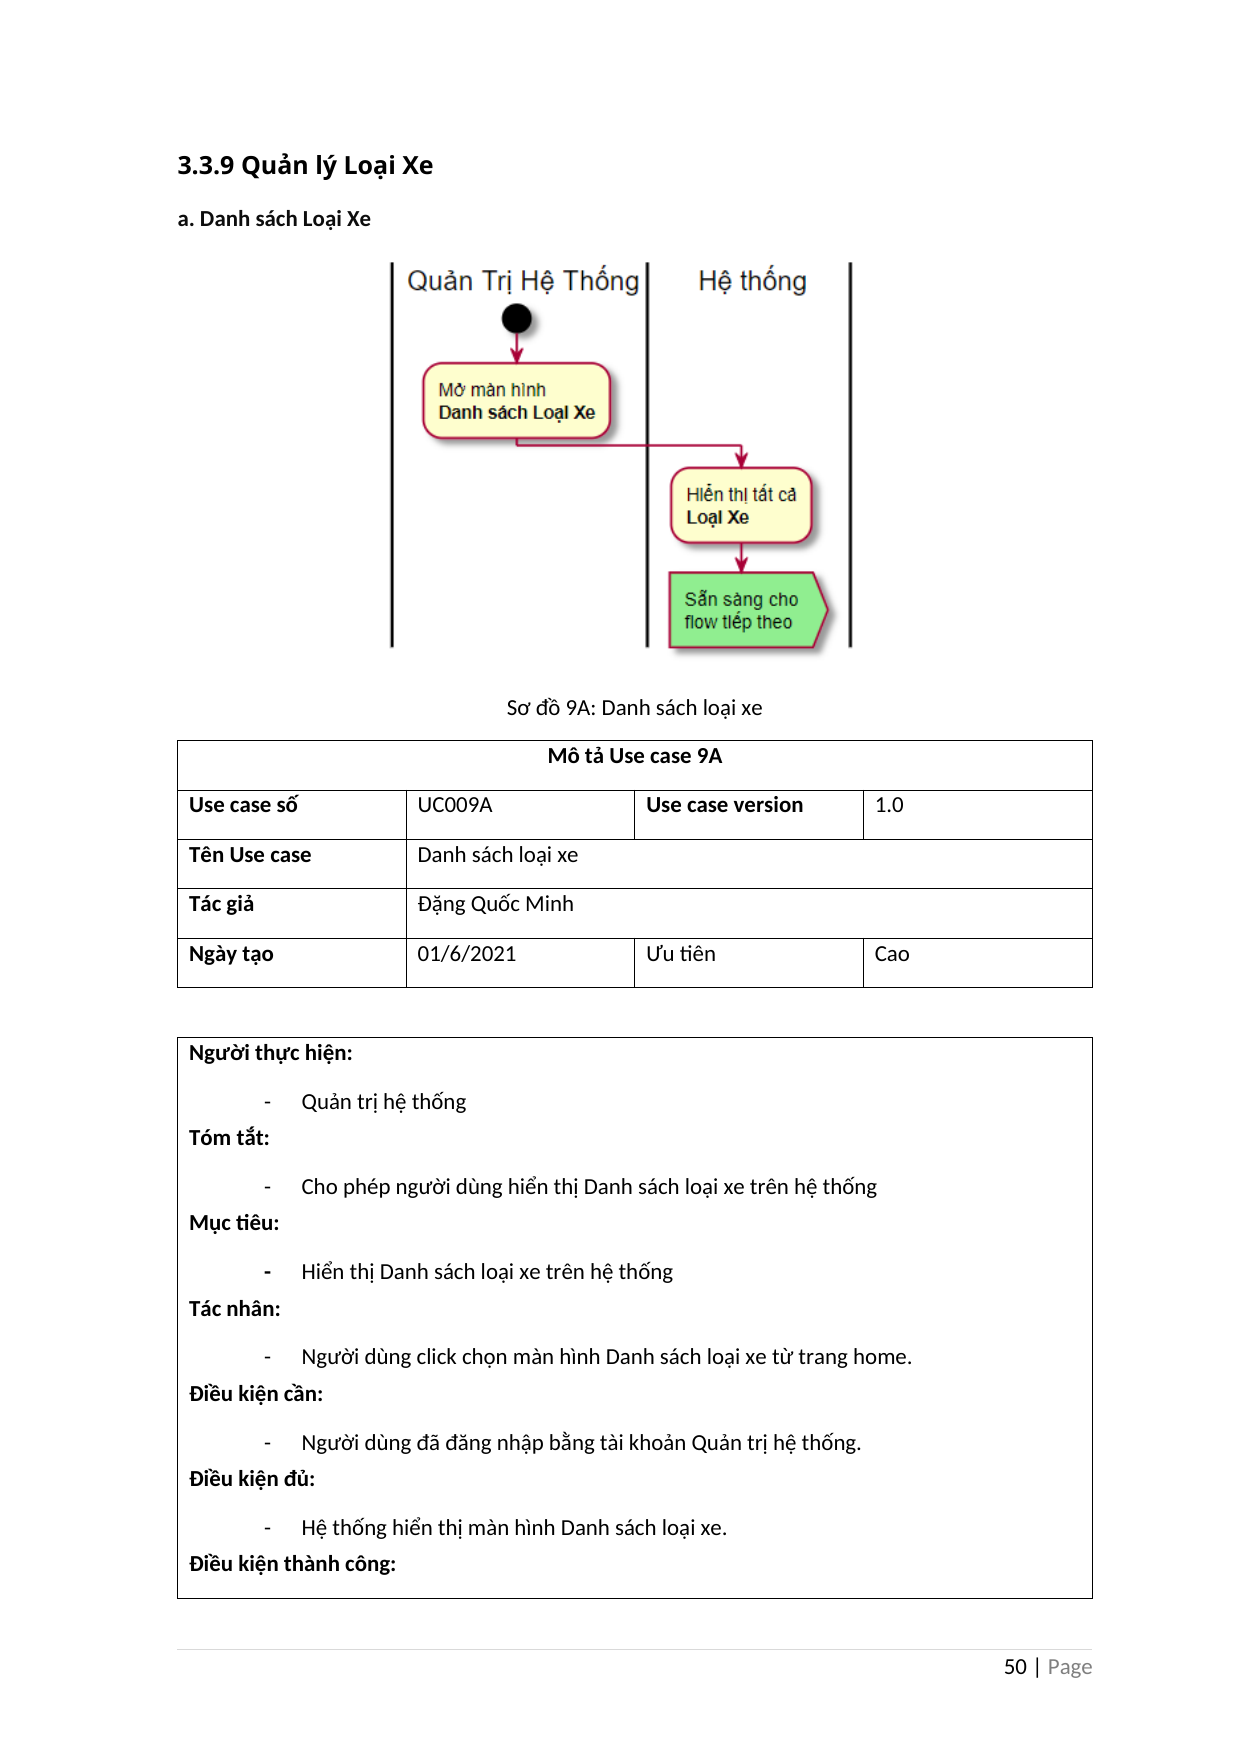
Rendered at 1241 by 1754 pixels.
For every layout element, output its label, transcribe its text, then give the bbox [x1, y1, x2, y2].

table_cell Đặng Quốc Minh [407, 889, 1092, 938]
table_cell Tác giả [178, 889, 406, 938]
table_cell Ưu tiên [635, 939, 863, 987]
subtitle 3.3.9 Quản lý Loại Xe [177, 148, 1092, 182]
text Sơ đồ 9A: Danh sách loại xe [177, 693, 1092, 721]
table_cell Ngày tạo [178, 939, 406, 987]
picture [350, 232, 920, 675]
table_cell UC009A [407, 791, 634, 839]
table_cell Cao [864, 939, 1092, 987]
text a. Danh sách Loại Xe [177, 204, 1092, 232]
table_header Mô tả Use case 9A [178, 741, 1092, 789]
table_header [178, 1038, 1092, 1598]
table_cell 01/6/2021 [407, 939, 634, 987]
table_cell Use case version [635, 791, 863, 839]
table_cell 1.0 [864, 791, 1092, 839]
table_cell Use case số [178, 791, 406, 839]
table_cell Danh sách loại xe [407, 840, 1092, 888]
table_cell Tên Use case [178, 840, 406, 888]
